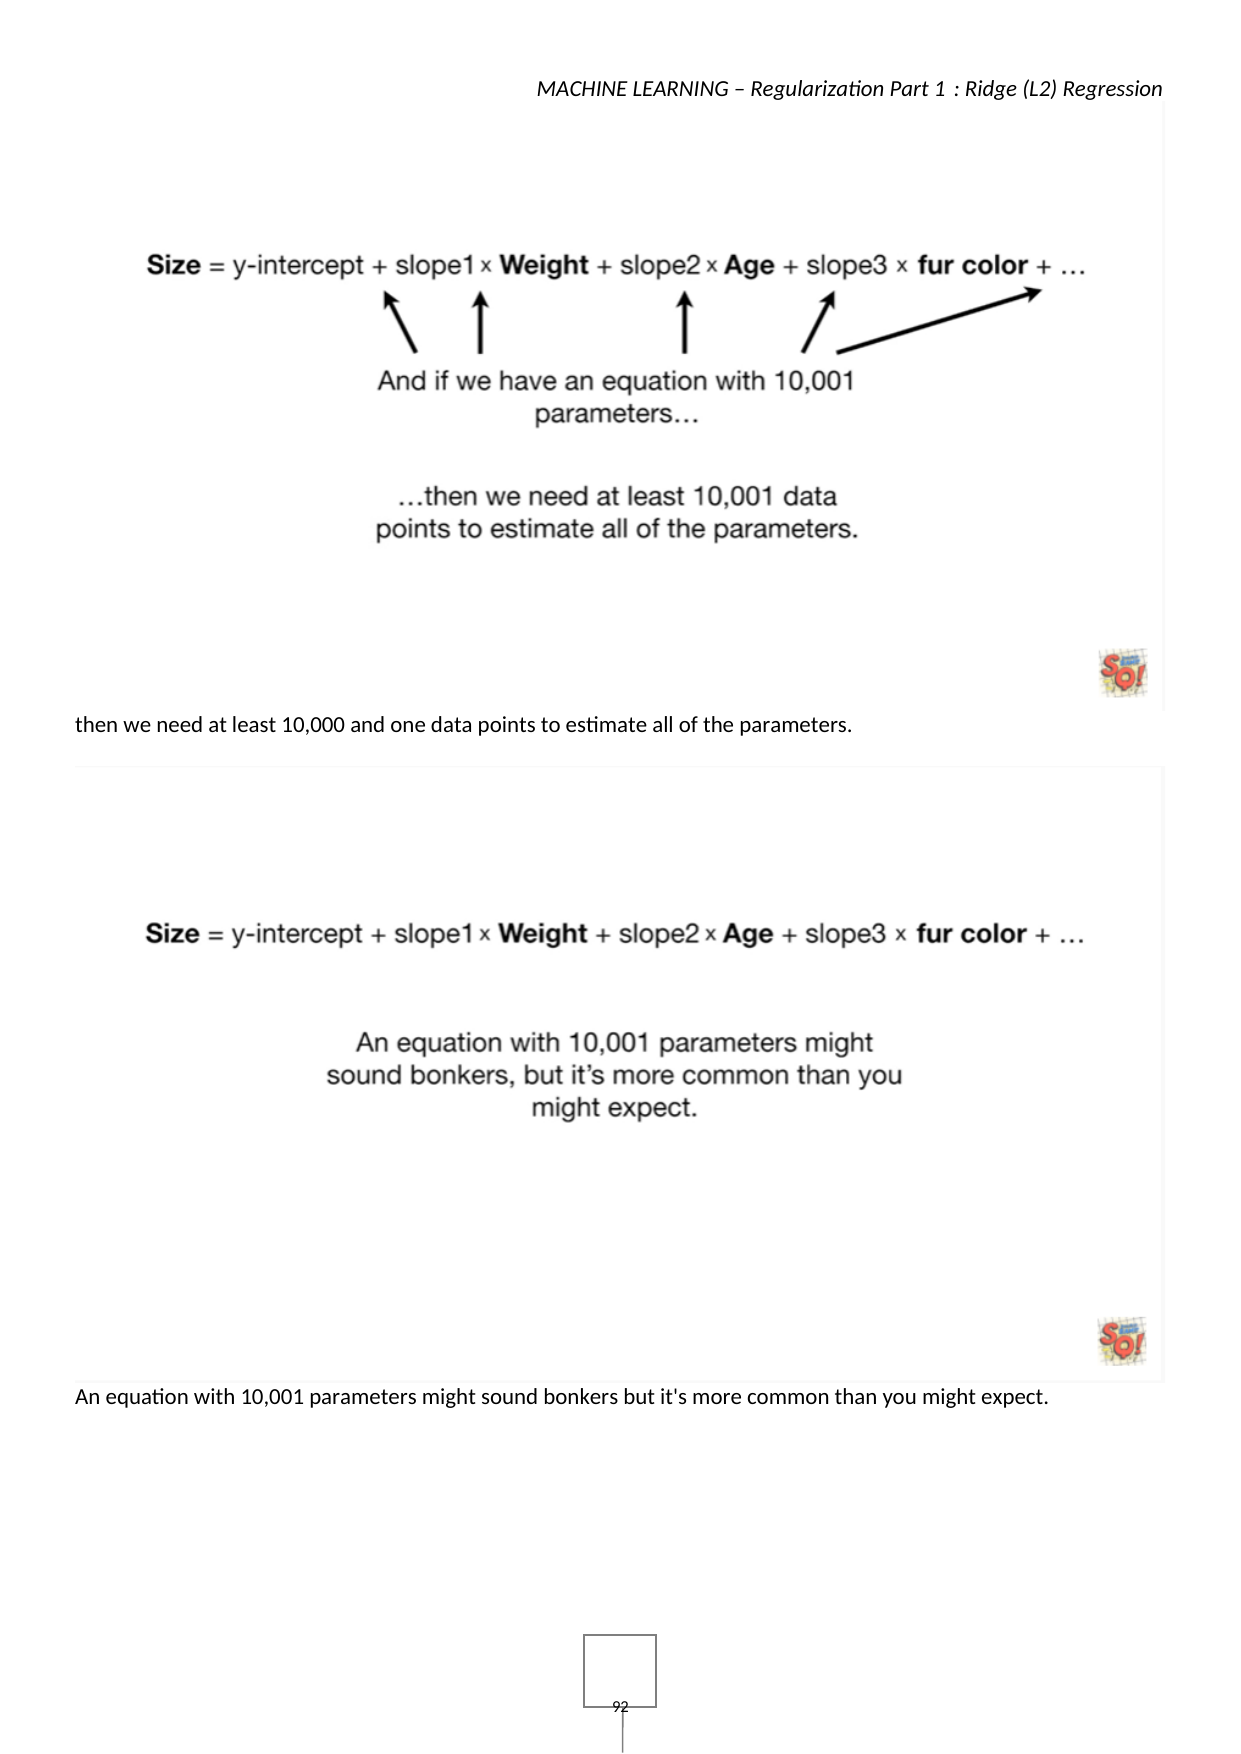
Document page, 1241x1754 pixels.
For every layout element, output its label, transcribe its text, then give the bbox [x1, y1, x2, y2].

text then we need at least 10,000 and one data points to estimate all of the parameters. [75, 711, 1165, 738]
picture [75, 101, 1166, 711]
picture [75, 766, 1166, 1383]
text An equation with 10,001 parameters might sound bonkers but it's more common than you might expect. [75, 1383, 1165, 1410]
